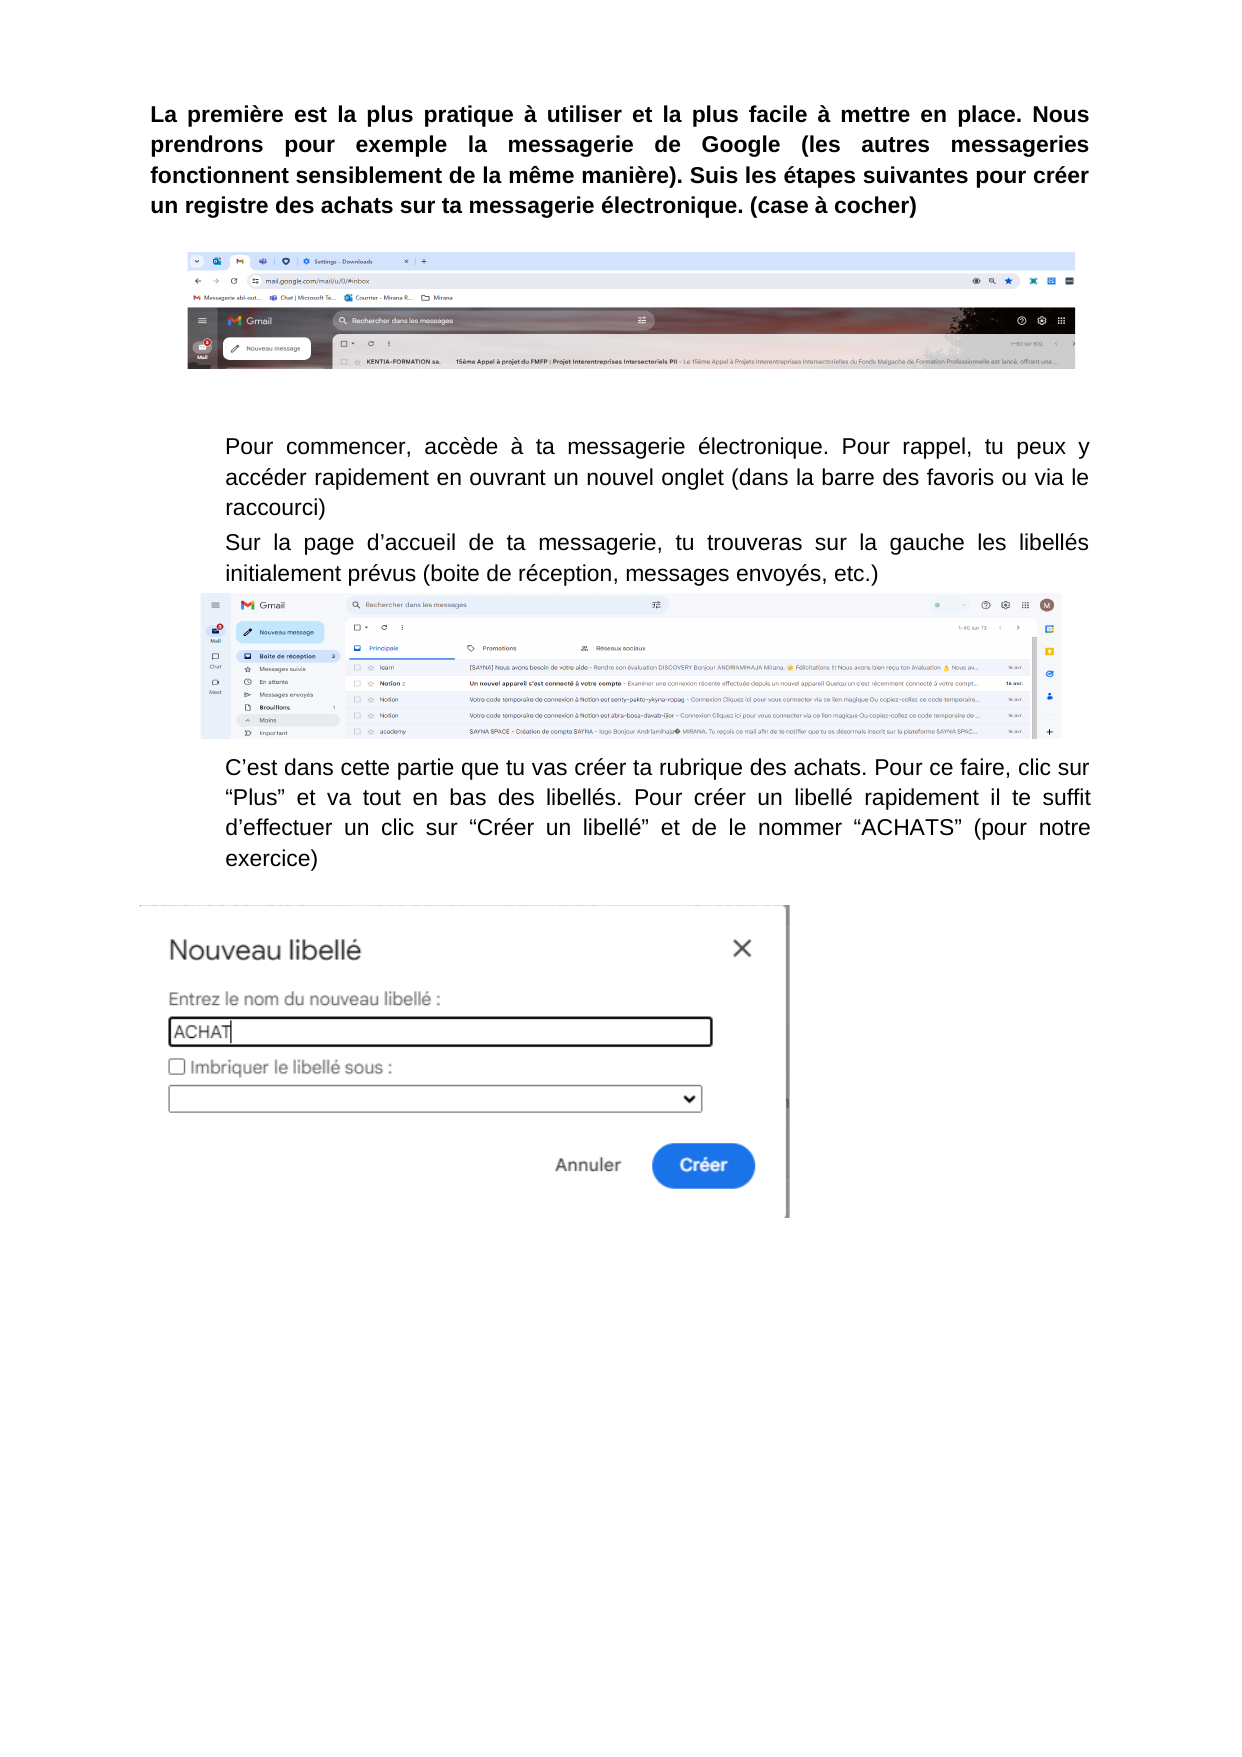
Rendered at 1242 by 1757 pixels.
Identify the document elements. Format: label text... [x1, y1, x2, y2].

picture [187, 252, 1075, 369]
text La première est la plus pratique à utiliser et la plus facile à mettre en place. Nous prendrons pour exemple la messagerie de Google (les autres messageries fonctionnent sensiblement de la même manière). Suis les étapes suivantes pour créer un registre des achats sur ta messagerie électronique. (case à cocher) [150, 101, 1090, 218]
list Pour commencer, accède à ta messagerie électronique. Pour rappel, tu peux y accéder rapidement en ouvrant un nouvel onglet (dans la barre des favoris ou via le raccourci) [187, 433, 1091, 520]
picture [200, 593, 1062, 739]
list C’est dans cette partie que tu vas créer ta rubrique des achats. Pour ce faire, clic sur “Plus” et va tout en bas des libellés. Pour créer un libellé rapidement il te suffit d’effectuer un clic sur “Créer un libellé” et de le nommer “ACHATS” (pour notre exercice) [187, 754, 1091, 871]
list Sur la page d’accueil de ta messagerie, tu trouveras sur la gauche les libellés initialement prévus (boite de réception, messages envoyés, etc.) [187, 529, 1090, 586]
picture [139, 905, 790, 1218]
